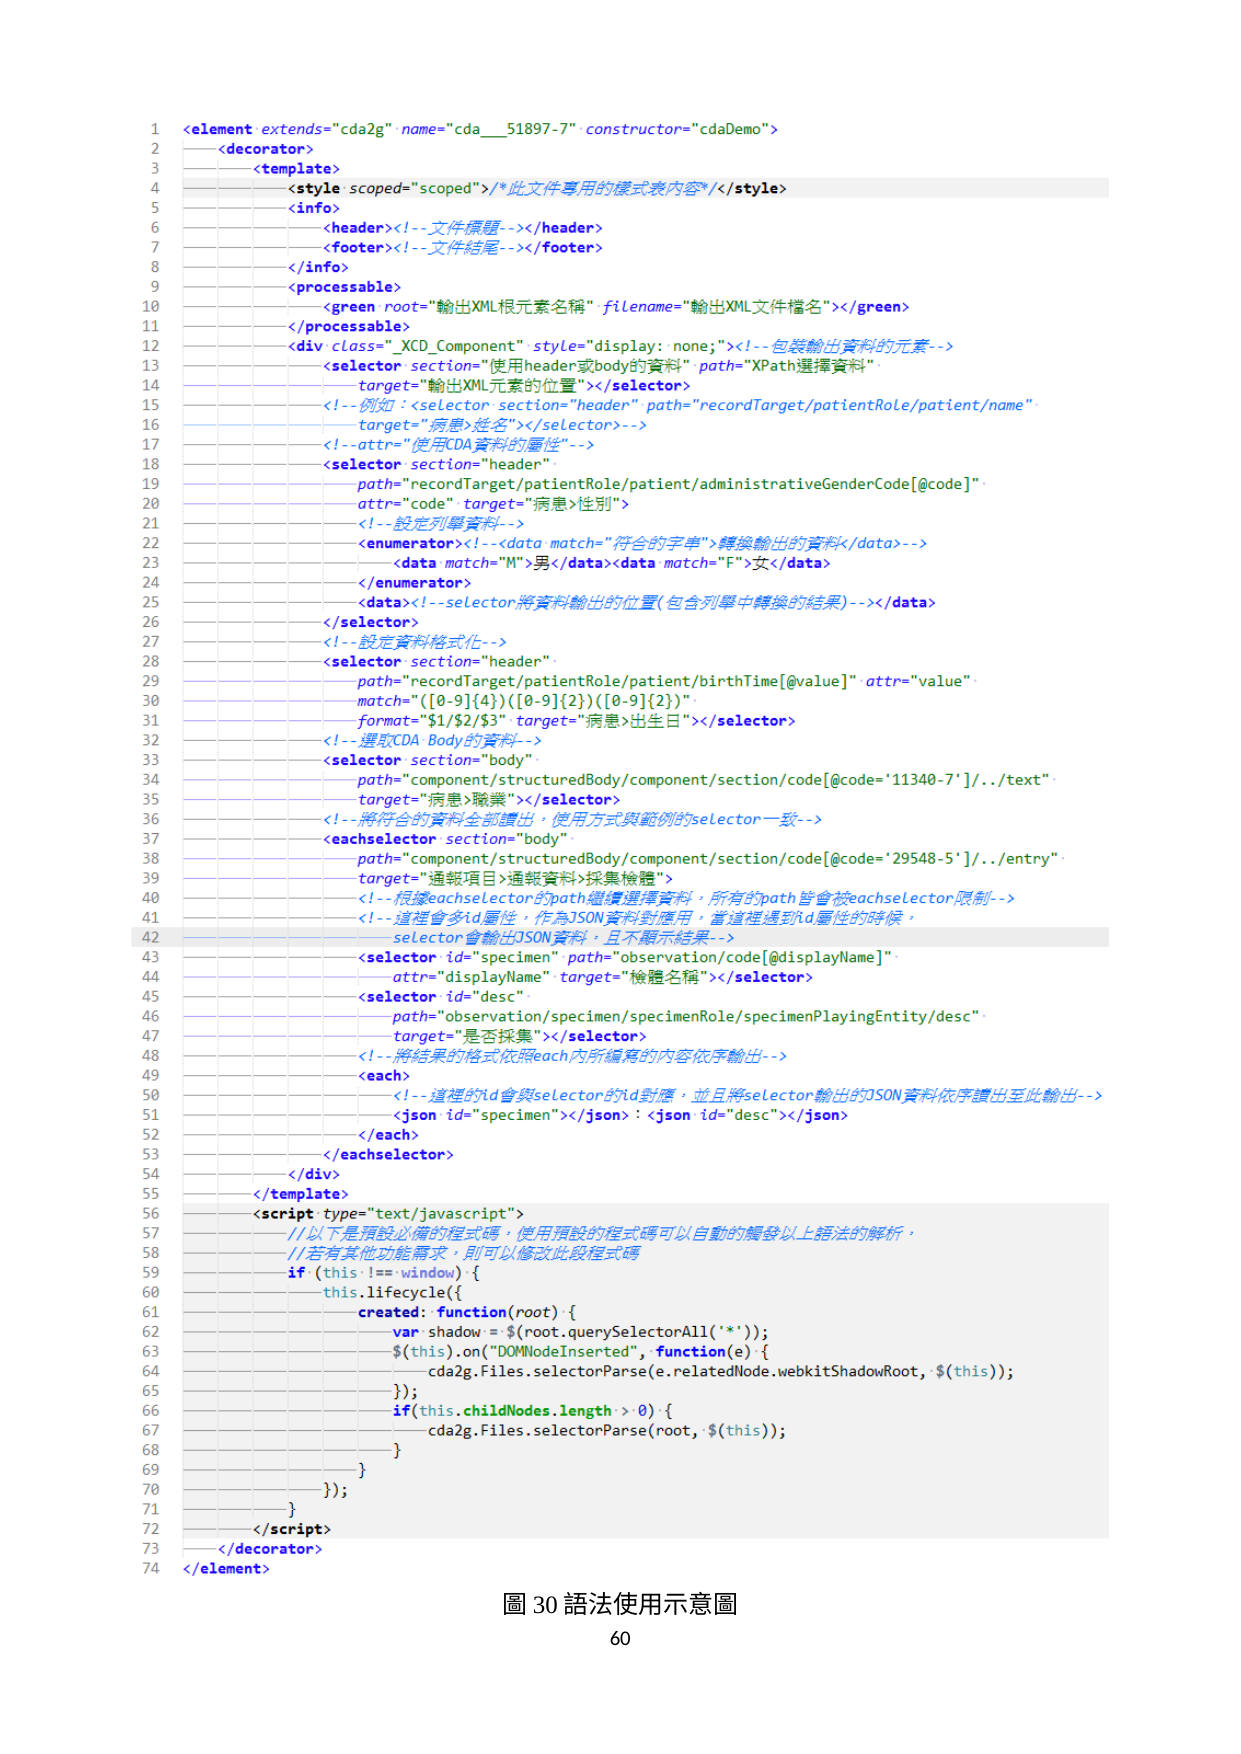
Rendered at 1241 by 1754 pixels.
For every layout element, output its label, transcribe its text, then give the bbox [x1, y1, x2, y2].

text 圖 30 語法使用示意圖 [1, 1584, 1239, 1622]
picture [131, 121, 1109, 1579]
